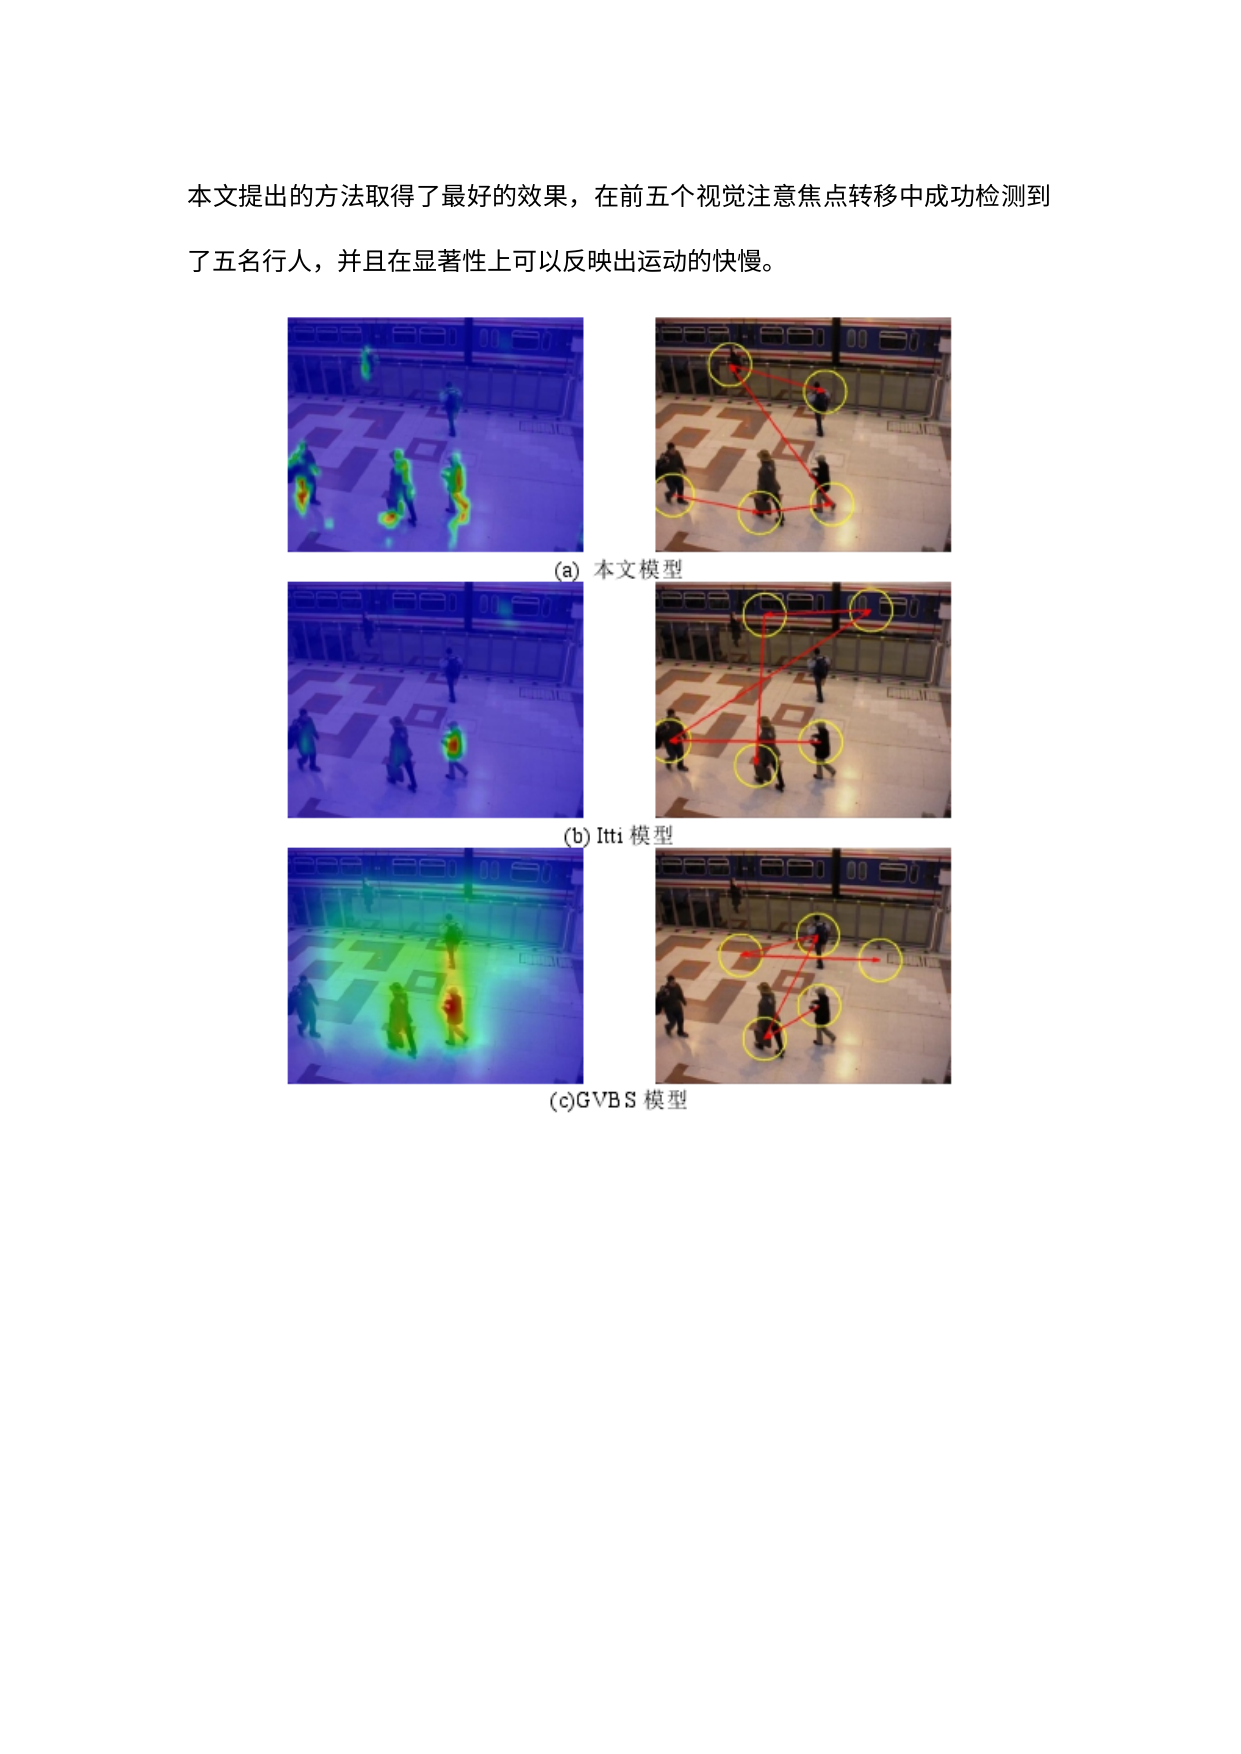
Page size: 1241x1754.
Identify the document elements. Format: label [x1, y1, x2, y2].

text [187, 162, 1053, 292]
picture [263, 292, 978, 1150]
